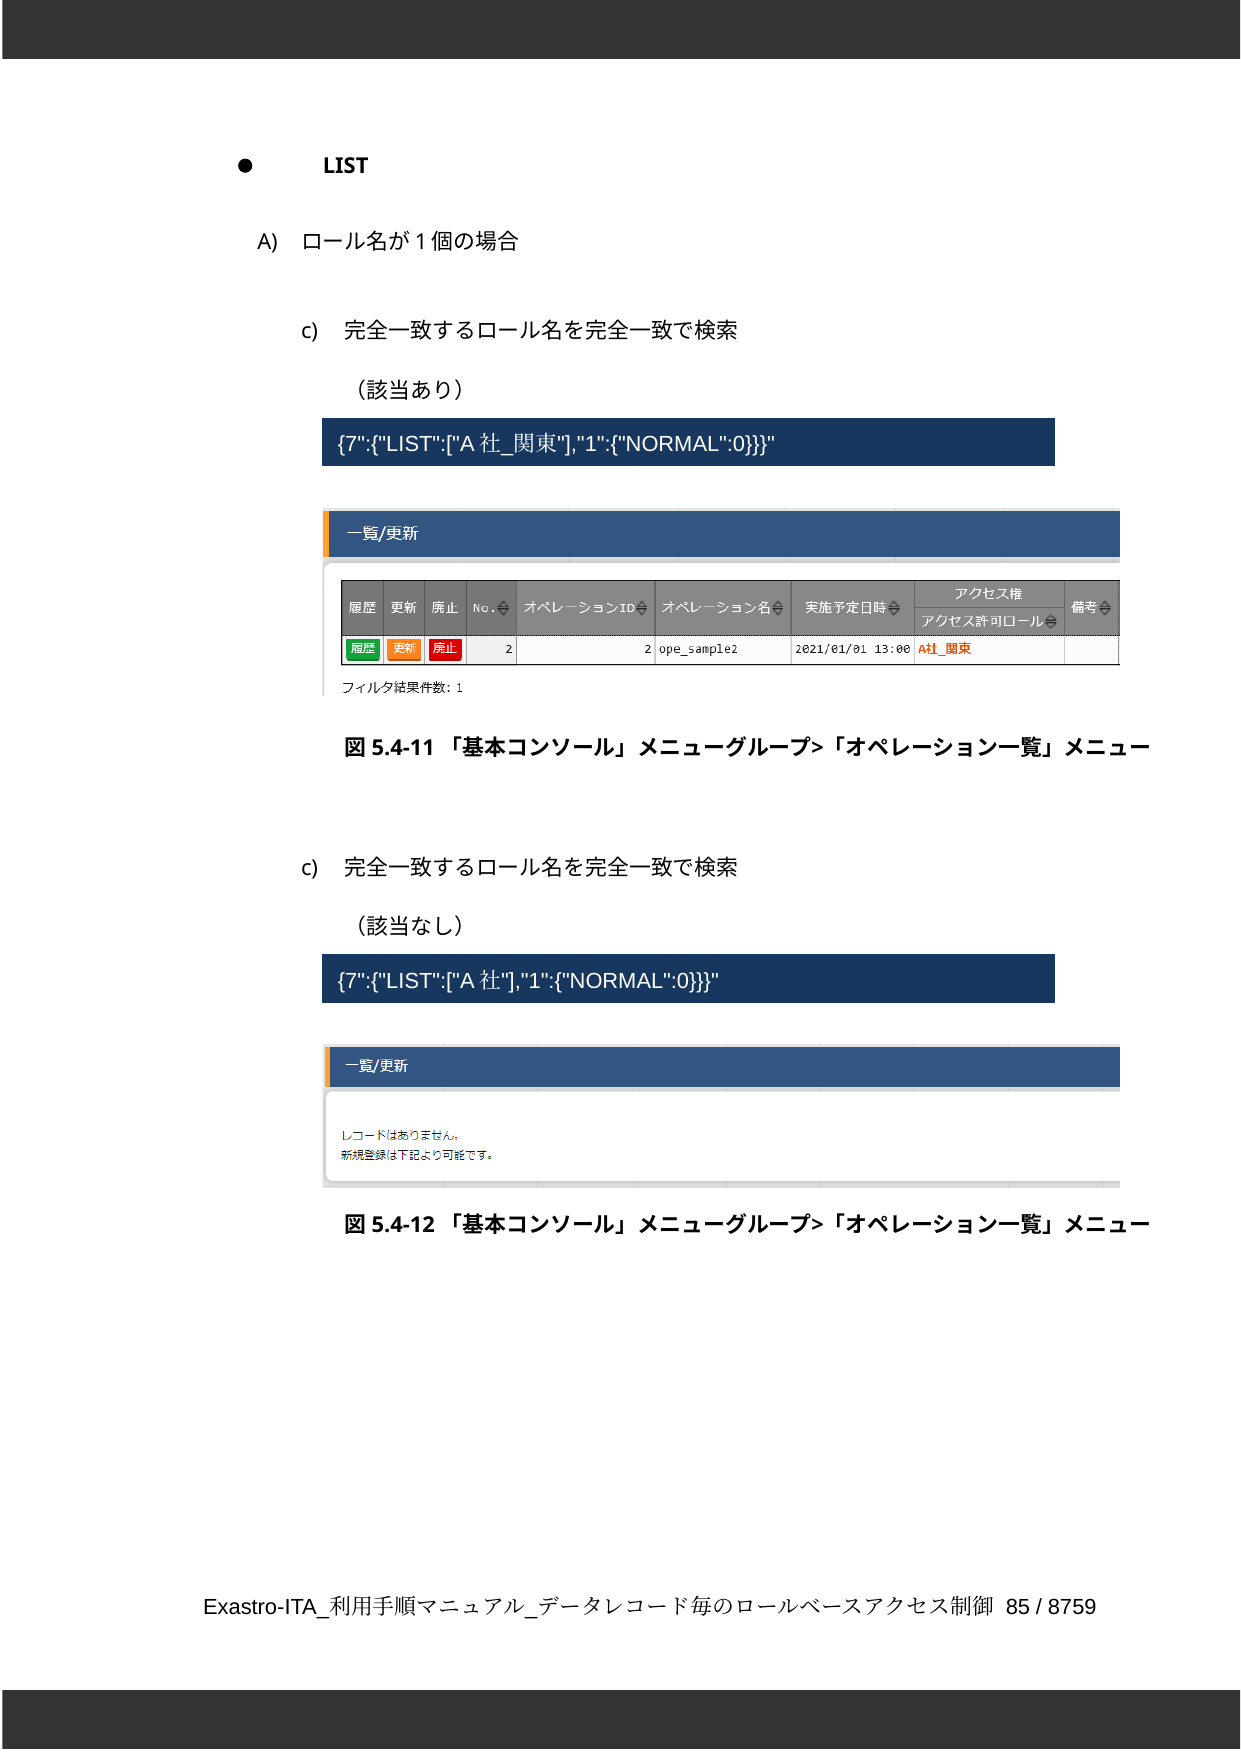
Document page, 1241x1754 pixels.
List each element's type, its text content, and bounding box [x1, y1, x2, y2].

list 図 5.4-12 「基本コンソール」メニューグループ>「オペレーション一覧」メニュー [344, 1193, 1152, 1253]
list （該当なし） [344, 895, 1152, 955]
list ロール名が1個の場合 [257, 210, 1152, 270]
picture [322, 508, 1120, 696]
list 完全一致するロール名を完全一致で検索 [301, 836, 1152, 895]
picture [2, 0, 1241, 59]
list 完全一致するロール名を完全一致で検索 [301, 299, 1152, 359]
list （該当あり） [344, 359, 1152, 419]
picture [2, 1690, 1241, 1749]
subtitle LIST [236, 151, 1152, 180]
picture [322, 1044, 1120, 1188]
list 図 5.4-11 「基本コンソール」メニューグループ>「オペレーション一覧」メニュー [344, 717, 1152, 776]
